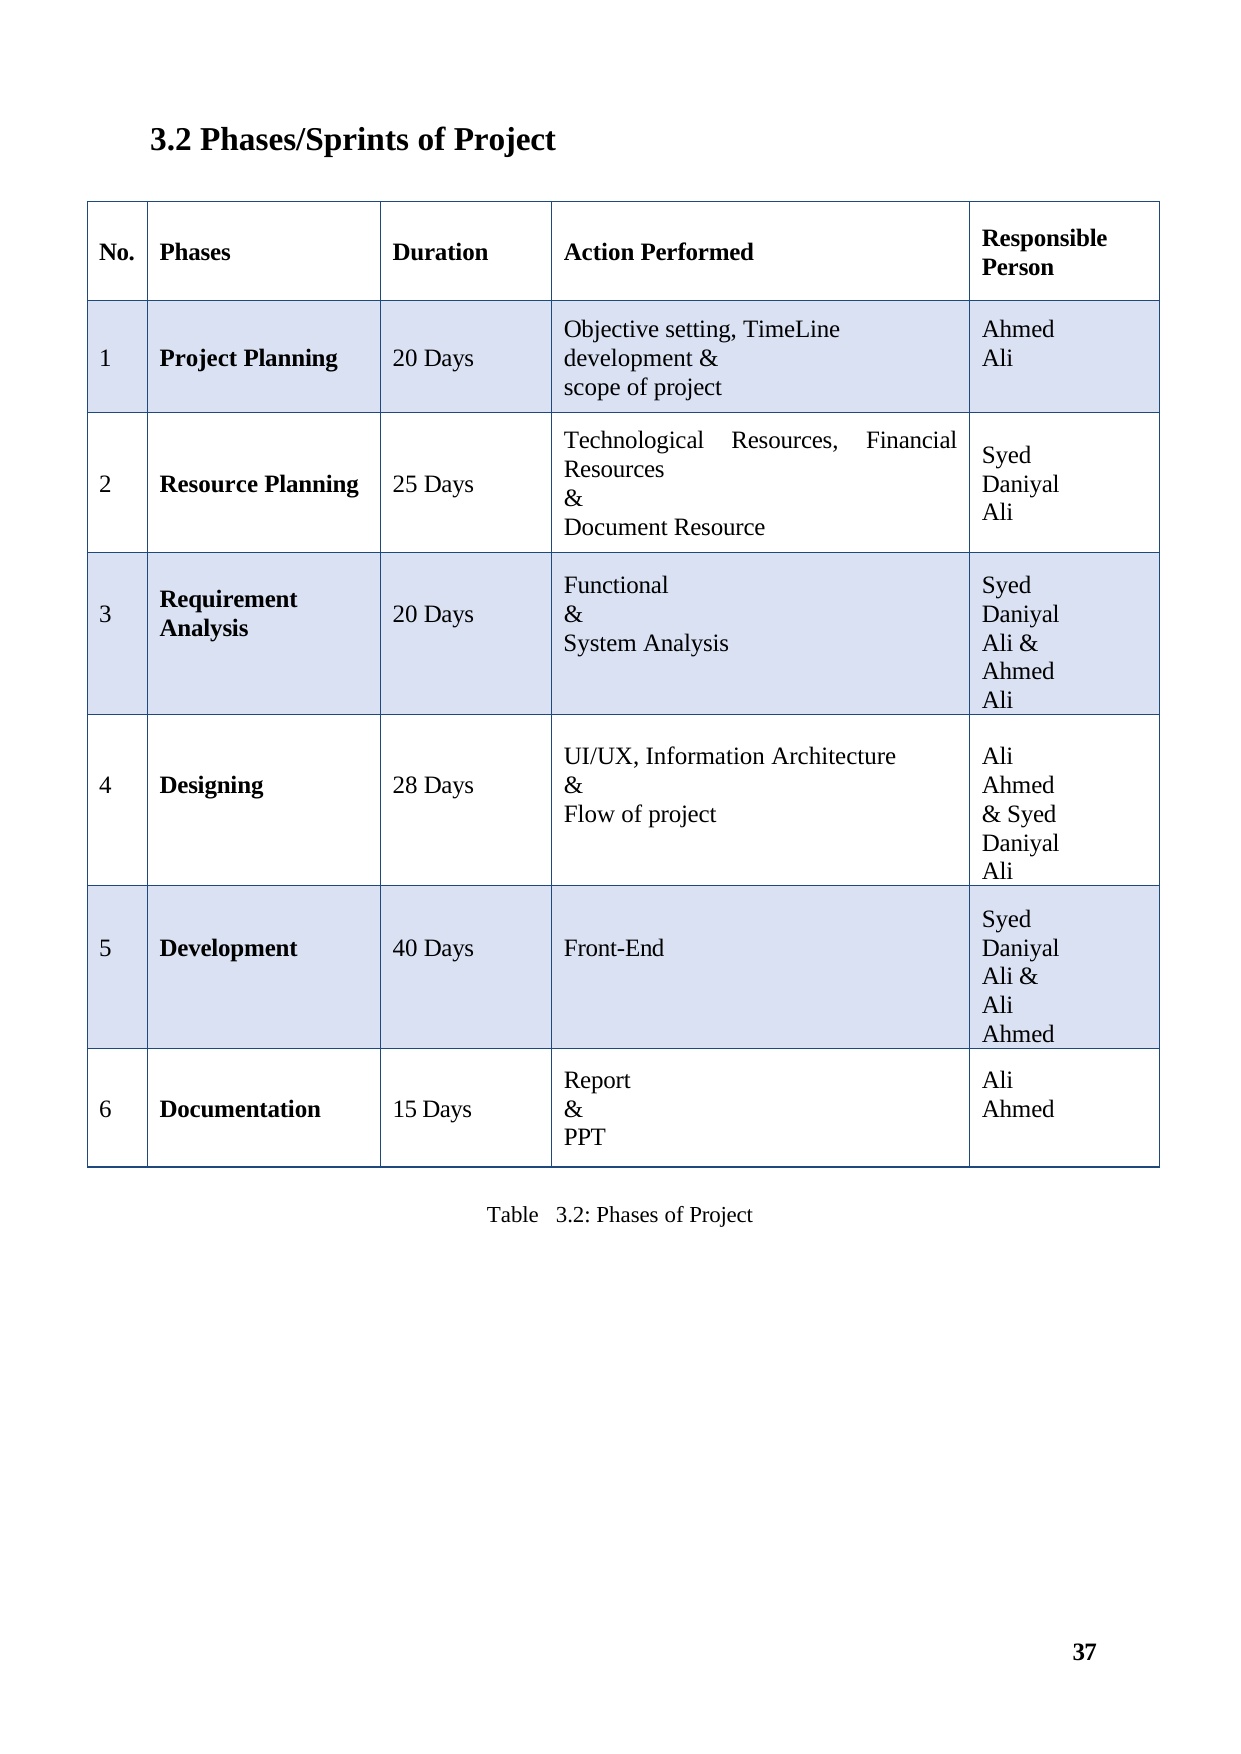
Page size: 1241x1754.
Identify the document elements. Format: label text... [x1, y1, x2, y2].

table_header No. [88, 202, 147, 300]
table_cell 4 [88, 715, 147, 885]
table_cell 20 Days [381, 553, 551, 714]
table_cell UI/UX, Information Architecture & Flow of project [552, 715, 969, 885]
table_cell 6 [88, 1049, 147, 1166]
table_cell 20 Days [381, 301, 551, 412]
table_cell Syed Daniyal Ali & Ahmed Ali [970, 553, 1159, 714]
table_cell Ali Ahmed & Syed Daniyal Ali [970, 715, 1159, 885]
table_cell Technological Resources, Financial Resources & Document Resource [552, 413, 969, 552]
table_cell 1 [88, 301, 147, 412]
table_cell Ahmed Ali [970, 301, 1159, 412]
table_cell Front-End [552, 886, 969, 1048]
table_cell 40 Days [381, 886, 551, 1048]
table_cell Functional & System Analysis [552, 553, 969, 714]
table_cell 25 Days [381, 413, 551, 552]
table_cell Objective setting, TimeLine development & scope of project [552, 301, 969, 412]
table_header Responsible Person [970, 202, 1159, 300]
table_cell Syed Daniyal Ali & Ali Ahmed [970, 886, 1159, 1048]
table_cell 15 Days [381, 1049, 551, 1166]
table_cell 3 [88, 553, 147, 714]
table_cell Documentation [148, 1049, 380, 1166]
table_cell Project Planning [148, 301, 380, 412]
subtitle Phases/Sprints of Project [150, 119, 1181, 157]
table_cell 28 Days [381, 715, 551, 885]
table_cell Designing [148, 715, 380, 885]
table_cell Development [148, 886, 380, 1048]
table_header Action Performed [552, 202, 969, 300]
text Table 3.2: Phases of Project [58, 1201, 1181, 1228]
table_cell Report & PPT [552, 1049, 969, 1166]
table_header Duration [381, 202, 551, 300]
table_cell 2 [88, 413, 147, 552]
table_cell Resource Planning [148, 413, 380, 552]
table_cell Ali Ahmed [970, 1049, 1159, 1166]
table_cell 5 [88, 886, 147, 1048]
table_cell Requirement Analysis [148, 553, 380, 714]
table_header Phases [148, 202, 380, 300]
table_cell Syed Daniyal Ali [970, 413, 1159, 552]
